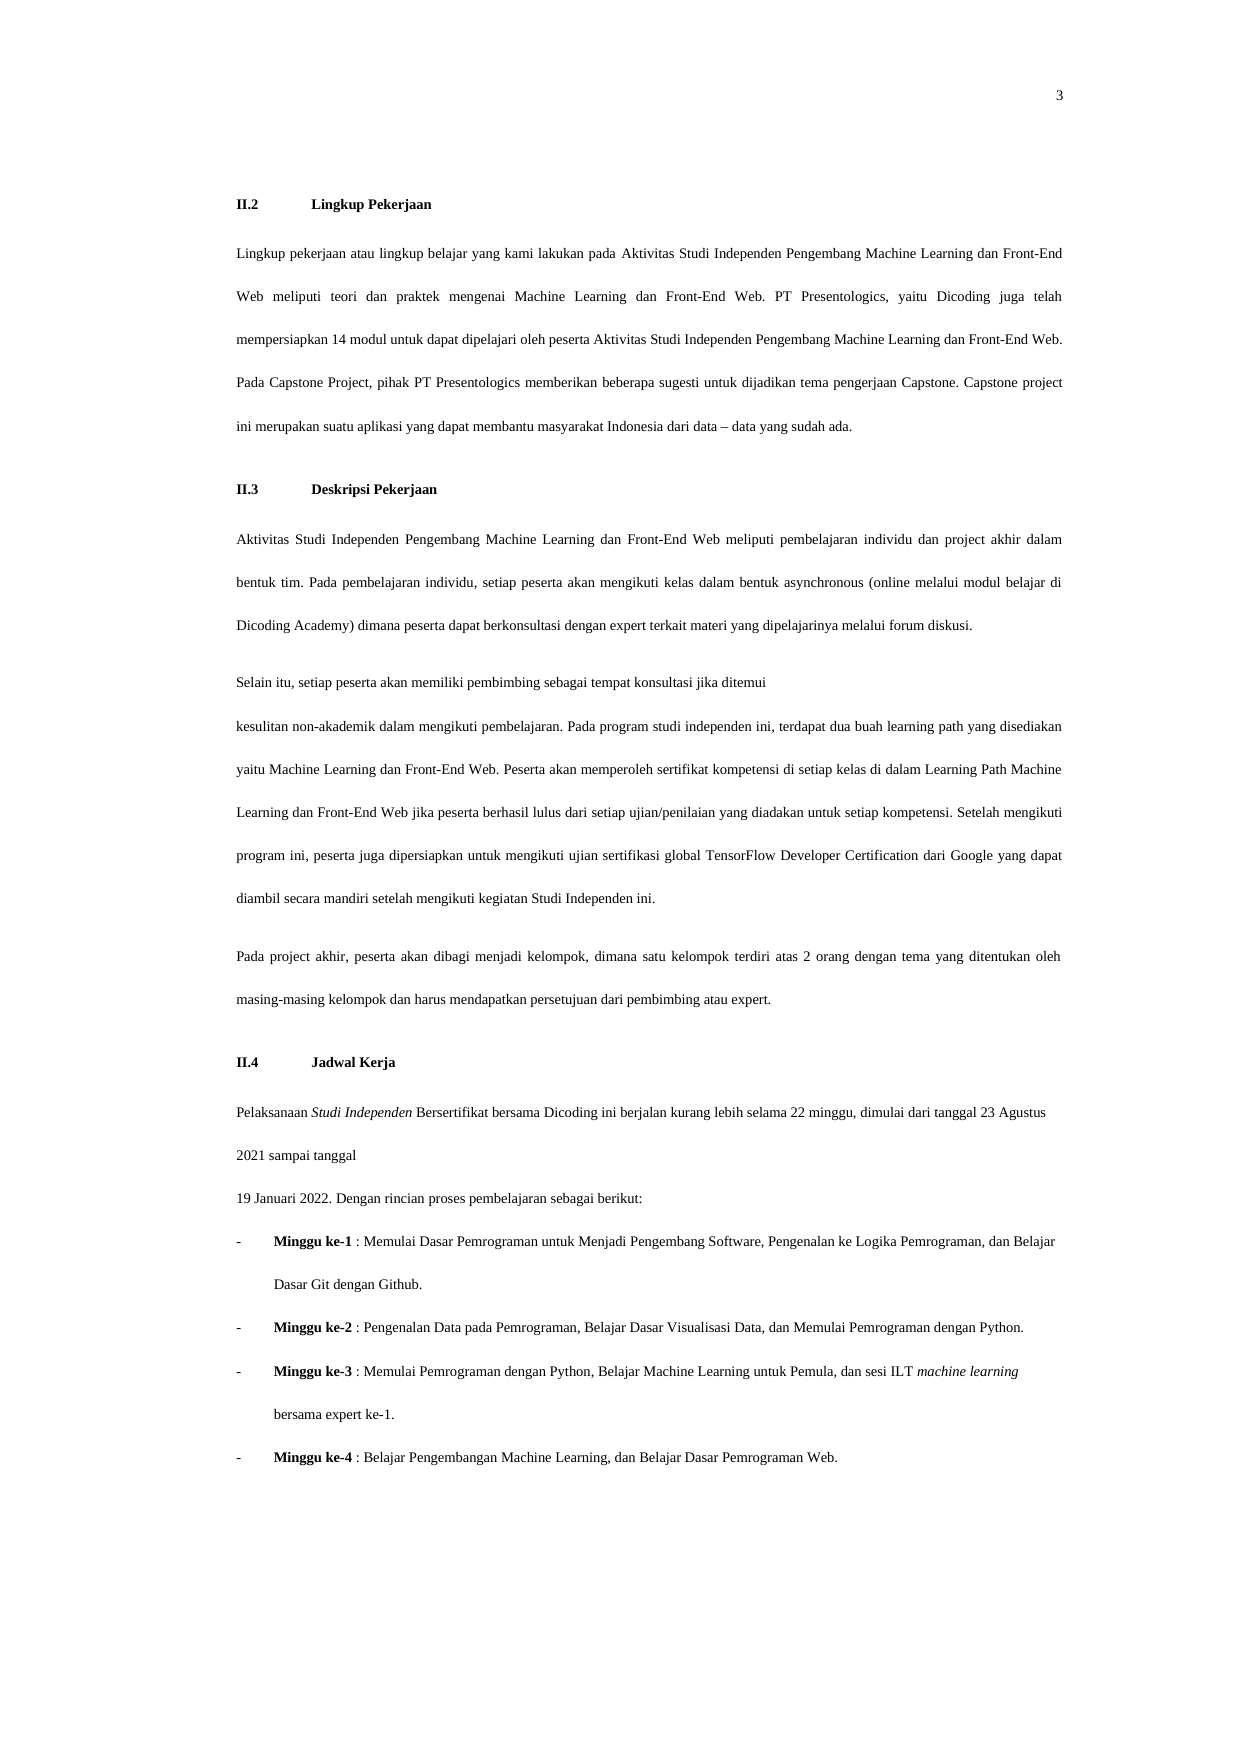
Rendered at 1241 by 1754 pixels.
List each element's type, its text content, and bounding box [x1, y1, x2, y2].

text Aktivitas Studi Independen Pengembang Machine Learning dan Front-End Web meliputi pembelajaran individu dan project akhir dalam bentuk tim. Pada pembelajaran individu, setiap peserta akan mengikuti kelas dalam bentuk asynchronous (online melalui modul belajar di Dicoding Academy) dimana peserta dapat berkonsultasi dengan expert terkait materi yang dipelajarinya melalui forum diskusi. [236, 518, 1063, 633]
text Pelaksanaan Studi Independen Bersertifikat bersama Dicoding ini berjalan kurang lebih selama 22 minggu, dimulai dari tanggal 23 Agustus 2021 sampai tanggal [236, 1092, 1063, 1163]
text kesulitan non-akademik dalam mengikuti pembelajaran. Pada program studi independen ini, terdapat dua buah learning path yang disediakan yaitu Machine Learning dan Front-End Web. Peserta akan memperoleh sertifikat kompetensi di setiap kelas di dalam Learning Path Machine Learning dan Front-End Web jika peserta berhasil lulus dari setiap ujian/penilaian yang diadakan untuk setiap kompetensi. Setelah mengikuti program ini, peserta juga dipersiapkan untuk mengikuti ujian sertifikasi global TensorFlow Developer Certification dari Google yang dapat diambil secara mandiri setelah mengikuti kegiatan Studi Independen ini. [236, 705, 1063, 907]
text 19 Januari 2022. Dengan rincian proses pembelajaran sebagai berikut: [236, 1178, 1063, 1207]
list Minggu ke-3 : Memulai Pemrograman dengan Python, Belajar Machine Learning untuk Pemula, dan sesi ILT machine learning bersama expert ke-1. [236, 1350, 1063, 1422]
subtitle Lingkup Pekerjaan [236, 183, 1063, 212]
list Minggu ke-1 : Memulai Dasar Pemrograman untuk Menjadi Pengembang Software, Pengenalan ke Logika Pemrograman, dan Belajar Dasar Git dengan Github. [236, 1221, 1063, 1293]
list Minggu ke-2 : Pengenalan Data pada Pemrograman, Belajar Dasar Visualisasi Data, dan Memulai Pemrograman dengan Python. [236, 1307, 1063, 1336]
text Selain itu, setiap peserta akan memiliki pembimbing sebagai tempat konsultasi jika ditemui [236, 662, 1063, 691]
subtitle Jadwal Kerja [236, 1042, 1063, 1071]
text Lingkup pekerjaan atau lingkup belajar yang kami lakukan pada Aktivitas Studi Independen Pengembang Machine Learning dan Front-End Web meliputi teori dan praktek mengenai Machine Learning dan Front-End Web. PT Presentologics, yaitu Dicoding juga telah mempersiapkan 14 modul untuk dapat dipelajari oleh peserta Aktivitas Studi Independen Pengembang Machine Learning dan Front-End Web. Pada Capstone Project, pihak PT Presentologics memberikan beberapa sugesti untuk dijadikan tema pengerjaan Capstone. Capstone project ini merupakan suatu aplikasi yang dapat membantu masyarakat Indonesia dari data – data yang sudah ada. [236, 233, 1063, 434]
text Pada project akhir, peserta akan dibagi menjadi kelompok, dimana satu kelompok terdiri atas 2 orang dengan tema yang ditentukan oleh masing-masing kelompok dan harus mendapatkan persetujuan dari pembimbing atau expert. [236, 935, 1063, 1007]
list Minggu ke-4 : Belajar Pengembangan Machine Learning, dan Belajar Dasar Pemrograman Web. [236, 1437, 1063, 1465]
subtitle Deskripsi Pekerjaan [236, 469, 1063, 498]
